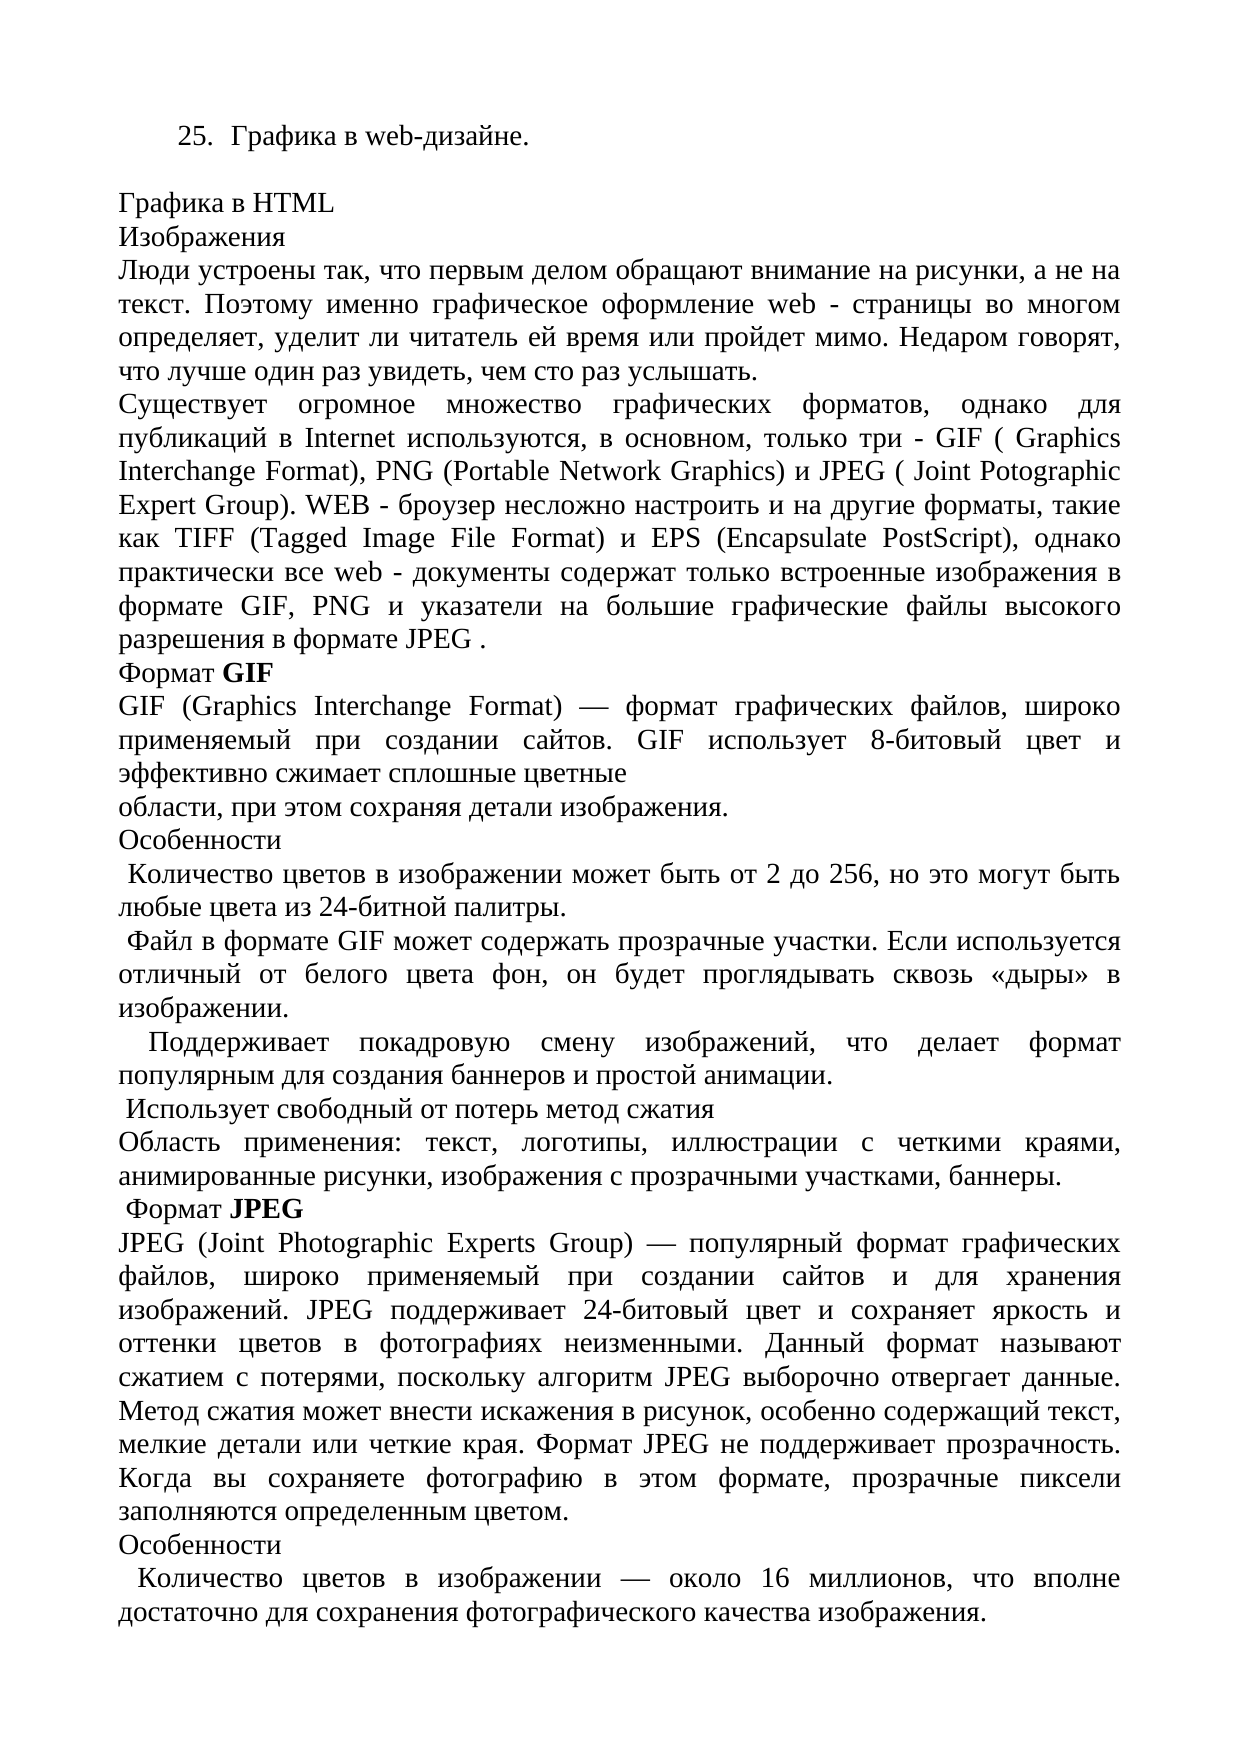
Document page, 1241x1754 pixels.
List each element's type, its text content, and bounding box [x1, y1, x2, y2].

text GIF (Graphics Interchange Format) — формат графических файлов, широко применяемый при создании сайтов. GIF использует 8-битовый цвет и эффективно сжимает сплошные цветные [118, 688, 1122, 789]
text JPEG (Joint Photographic Experts Group) — популярный формат графических файлов, широко применяемый при создании сайтов и для хранения изображений. JPEG поддерживает 24-битовый цвет и сохраняет яркость и оттенки цветов в фотографиях неизменными. Данный формат называют сжатием с потерями, поскольку алгоритм JPEG выборочно отвергает данные. Метод сжатия может внести искажения в рисунок, особенно содержащий текст, мелкие детали или четкие края. Формат JPEG не поддерживает прозрачность. Когда вы сохраняете фотографию в этом формате, прозрачные пиксели заполняются определенным цветом. [118, 1225, 1122, 1527]
text Формат JPEG [118, 1191, 1122, 1225]
text области, при этом сохраняя детали изображения. [118, 789, 1122, 822]
text Особенности [118, 822, 1122, 856]
text Существует огромное множество графических форматов, однако для публикаций в Internet используются, в основном, только три - GIF ( Graphics Interchange Format), PNG (Portable Network Graphics) и JPEG ( Joint Potographic Expert Group). WEB - броузер несложно настроить и на другие форматы, такие как TIFF (Tagged Image File Format) и EPS (Encapsulate PostScript), однако практически все web - документы содержат только встроенные изображения в формате GIF, PNG и указатели на большие графические файлы высокого разрешения в формате JPEG . [118, 386, 1122, 655]
text Использует свободный от потерь метод сжатия [118, 1091, 1122, 1124]
text Файл в формате GIF может содержать прозрачные участки. Если используется отличный от белого цвета фон, он будет проглядывать сквозь «дыры» в изображении. [118, 923, 1122, 1024]
text Количество цветов в изображении может быть от 2 до 256, но это могут быть любые цвета из 24-битной палитры. [118, 856, 1122, 923]
text Графика в HTML [118, 185, 1122, 219]
text Особенности [118, 1527, 1122, 1560]
text Формат GIF [118, 655, 1122, 688]
text Количество цветов в изображении — около 16 миллионов, что вполне достаточно для сохранения фотографического качества изображения. [118, 1560, 1122, 1627]
text Область применения: текст, логотипы, иллюстрации с четкими краями, анимированные рисунки, изображения с прозрачными участками, баннеры. [118, 1124, 1122, 1191]
text Люди устроены так, что первым делом обращают внимание на рисунки, а не на текст. Поэтому именно графическое оформление web - страницы во многом определяет, уделит ли читатель ей время или пройдет мимо. Недаром говорят, что лучше один раз увидеть, чем сто раз услышать. [118, 252, 1122, 386]
text Изображения [118, 219, 1122, 252]
list Графика в web-дизайне. [118, 118, 1122, 152]
text Поддерживает покадровую смену изображений, что делает формат популярным для создания баннеров и простой анимации. [118, 1024, 1122, 1091]
